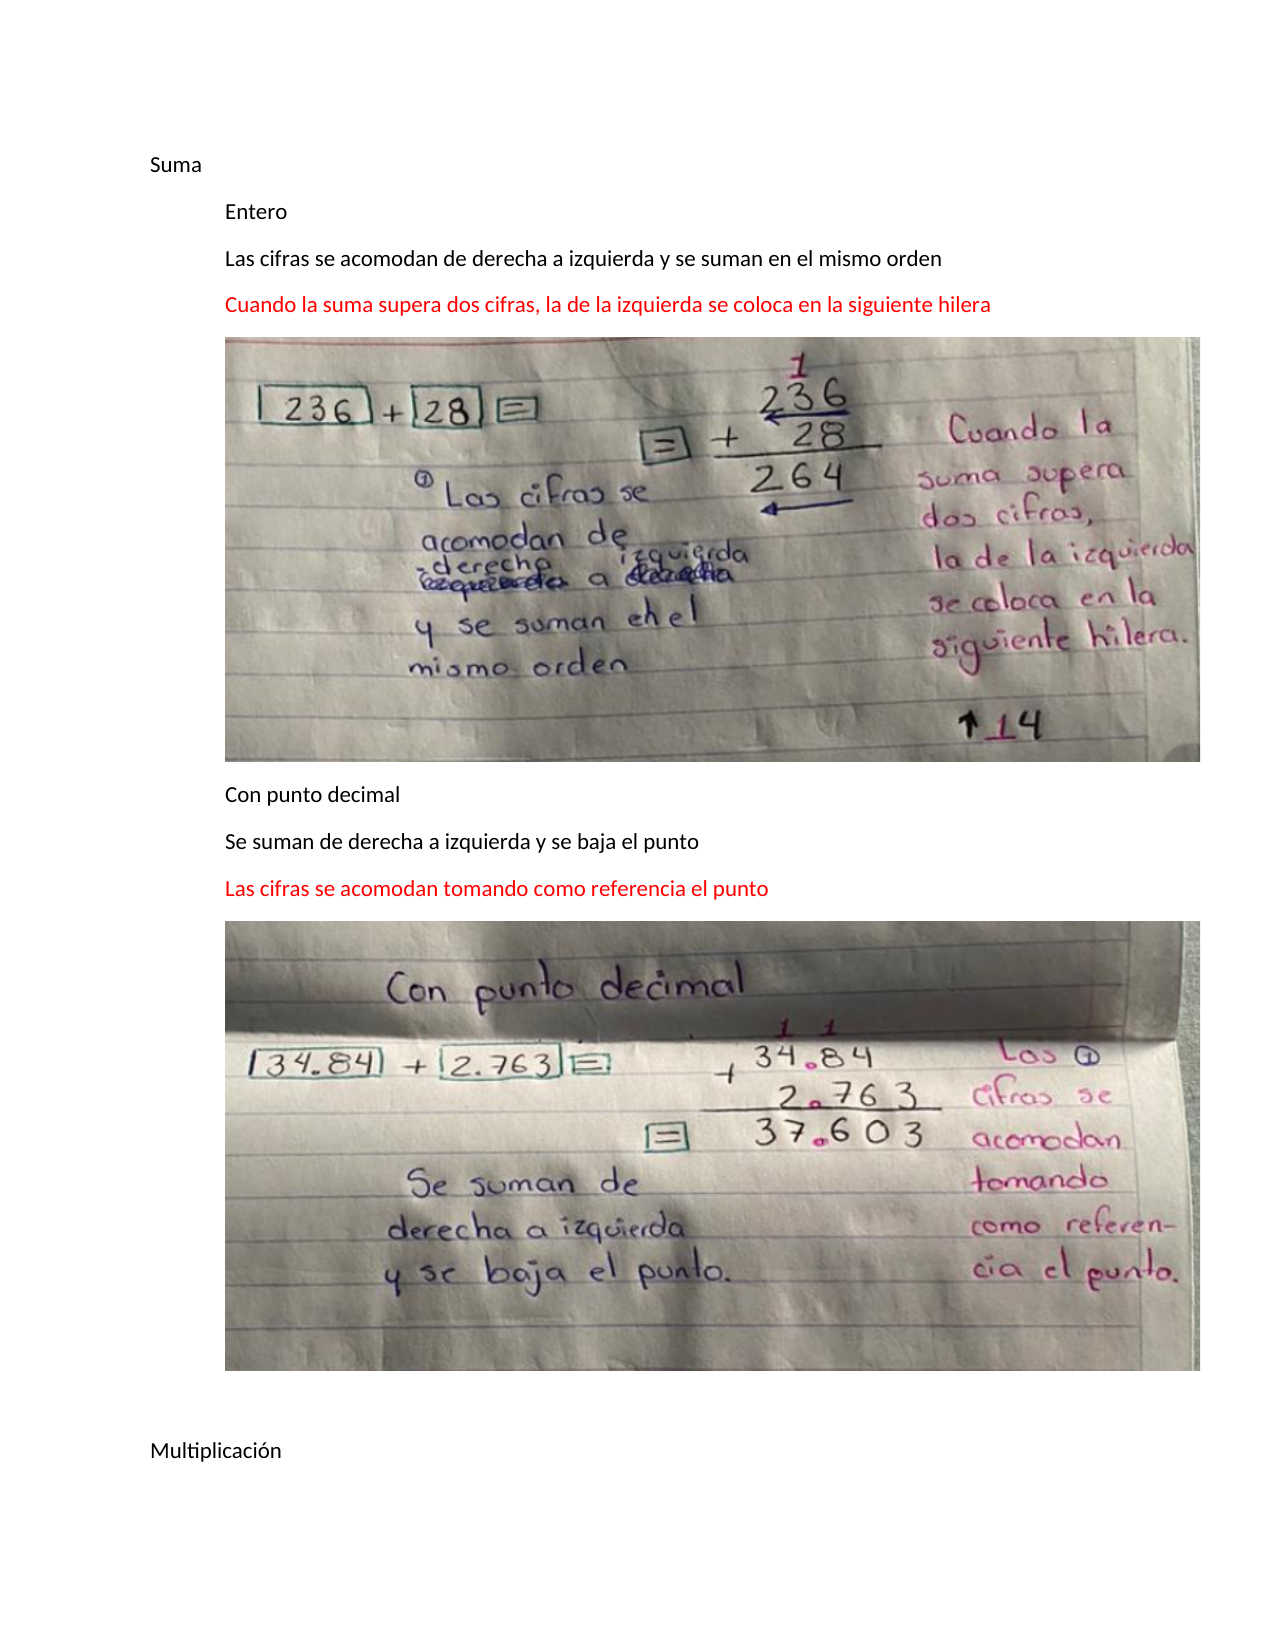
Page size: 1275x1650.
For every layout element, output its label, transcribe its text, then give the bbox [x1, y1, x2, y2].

text Se suman de derecha a izquierda y se baja el punto [150, 827, 1125, 855]
text Las cifras se acomodan tomando como referencia el punto [150, 874, 1125, 902]
text Las cifras se acomodan de derecha a izquierda y se suman en el mismo orden [150, 244, 1125, 272]
picture [225, 921, 1200, 1371]
text Cuando la suma supera dos cifras, la de la izquierda se coloca en la siguiente hilera [150, 291, 1125, 319]
text Entero [150, 197, 1125, 225]
text Multiplicación [150, 1437, 1125, 1464]
text Con punto decimal [150, 780, 1125, 808]
picture [225, 337, 1200, 762]
text Suma [150, 150, 1125, 178]
